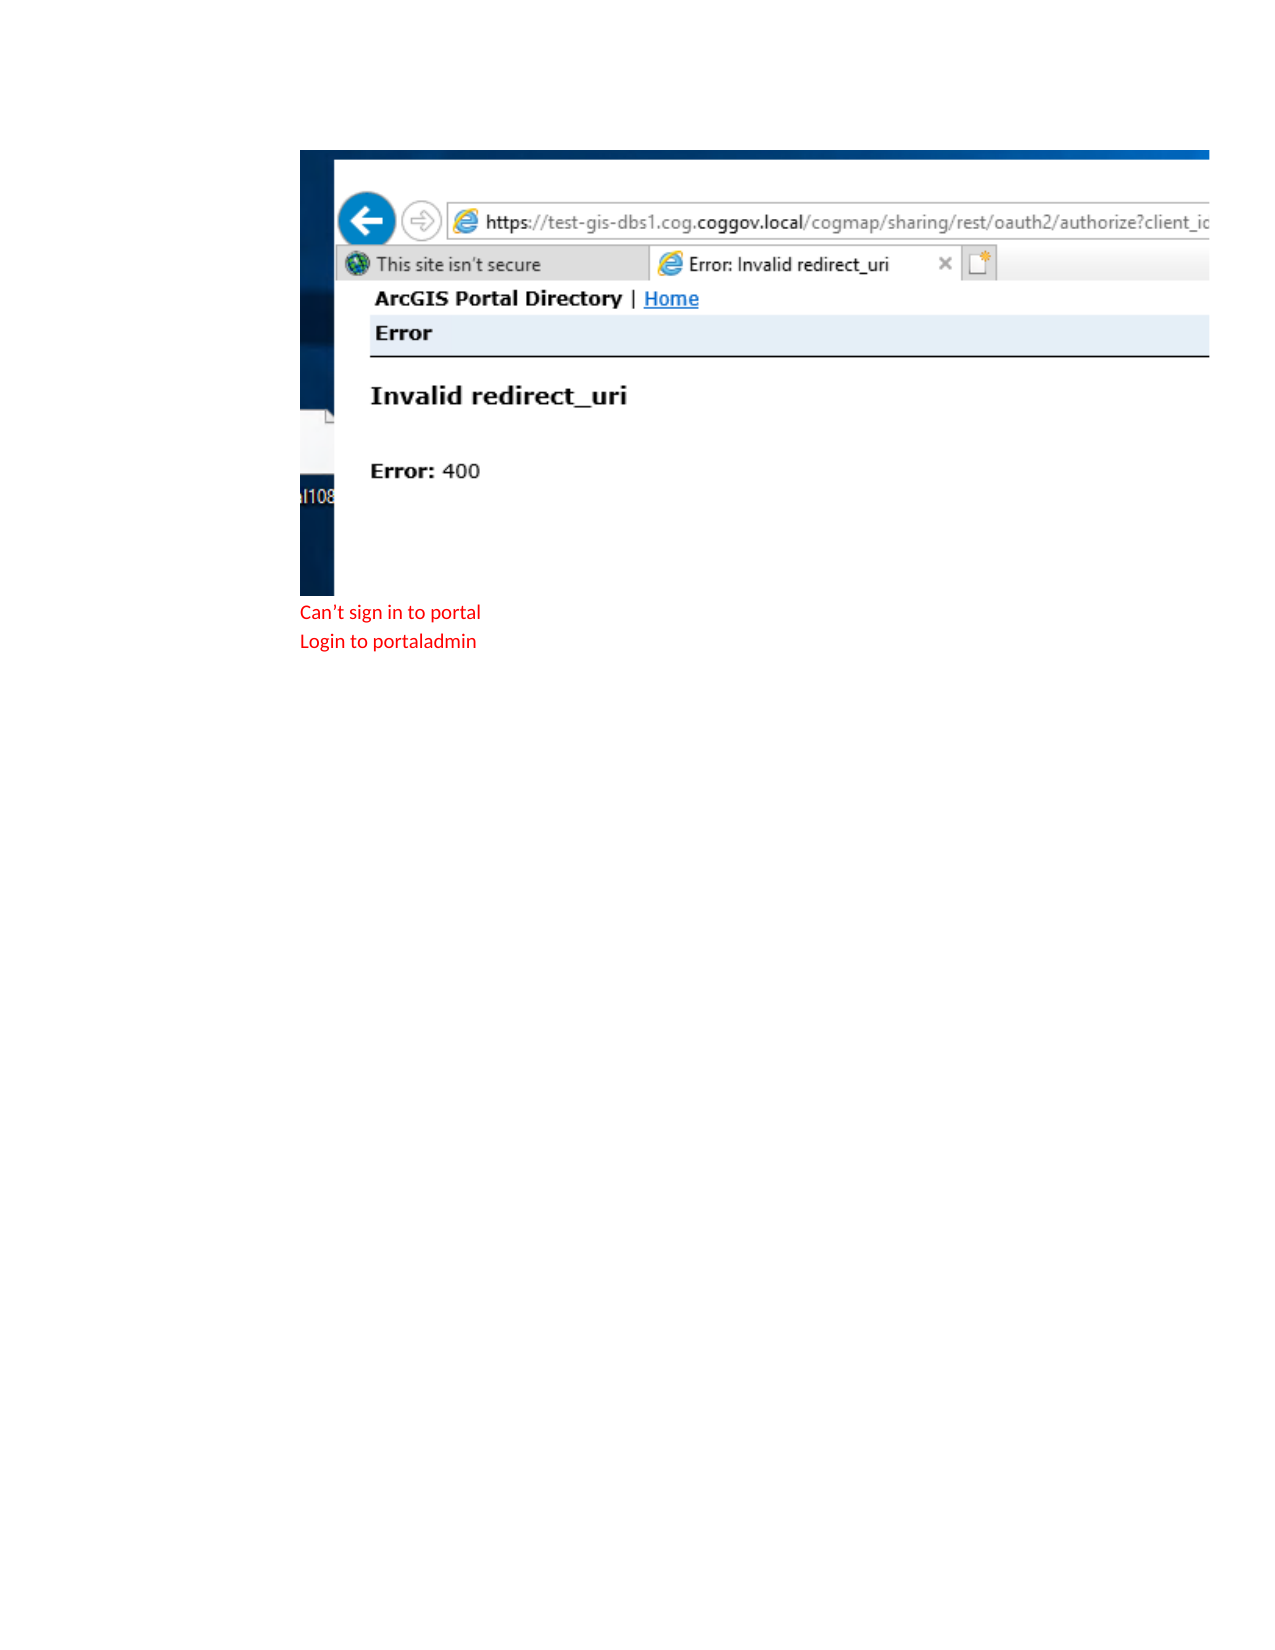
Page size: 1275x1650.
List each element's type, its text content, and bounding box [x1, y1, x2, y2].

picture [300, 150, 1210, 596]
list Can’t sign in to portal [300, 599, 1125, 624]
list Login to portaladmin [300, 628, 1125, 654]
